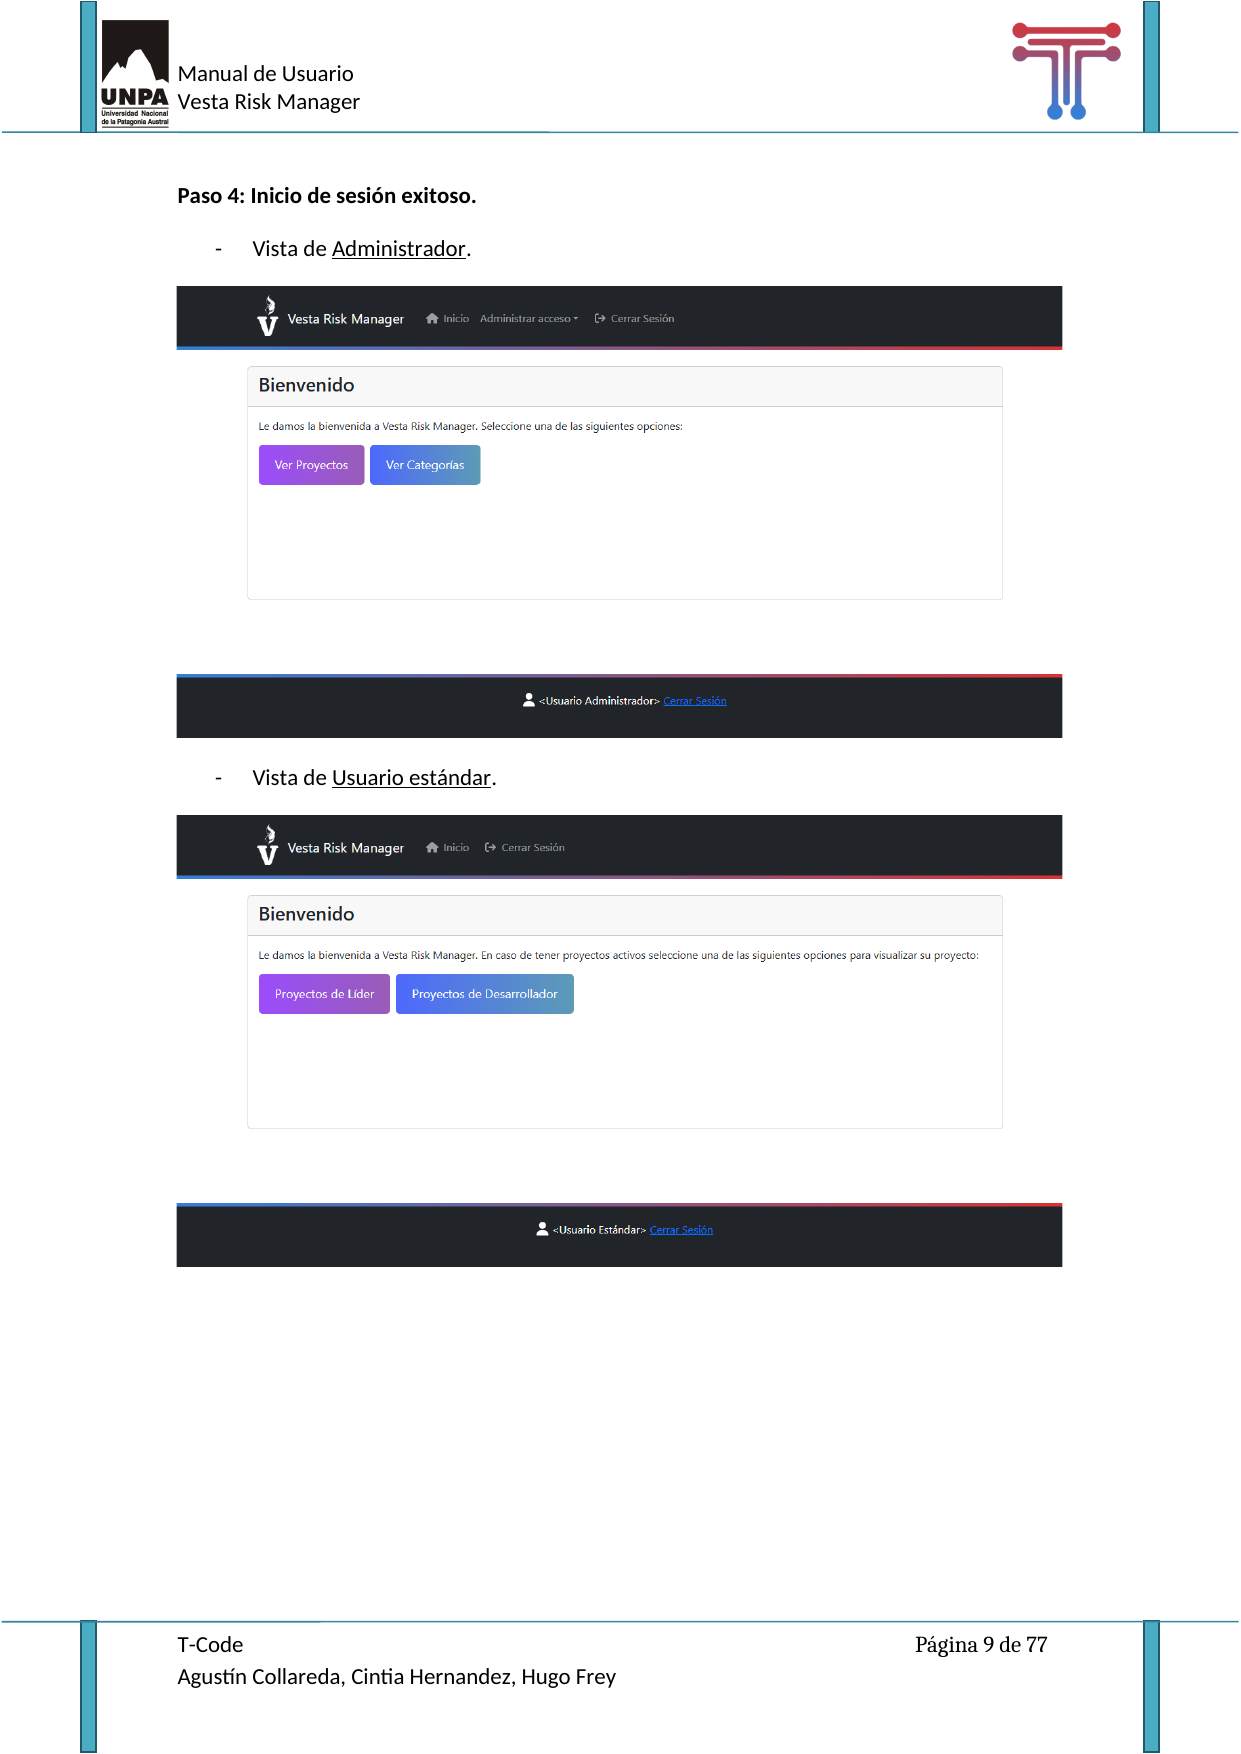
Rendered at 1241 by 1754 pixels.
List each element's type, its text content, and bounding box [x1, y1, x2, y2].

picture [100, 18, 170, 129]
text Paso 4: Inicio de sesión exitoso. [177, 181, 1063, 209]
picture [1012, 19, 1122, 122]
list Vista de Administrador. [215, 234, 1063, 262]
picture [176, 815, 1063, 1267]
list Vista de Usuario estándar. [215, 763, 1063, 791]
picture [176, 286, 1063, 738]
